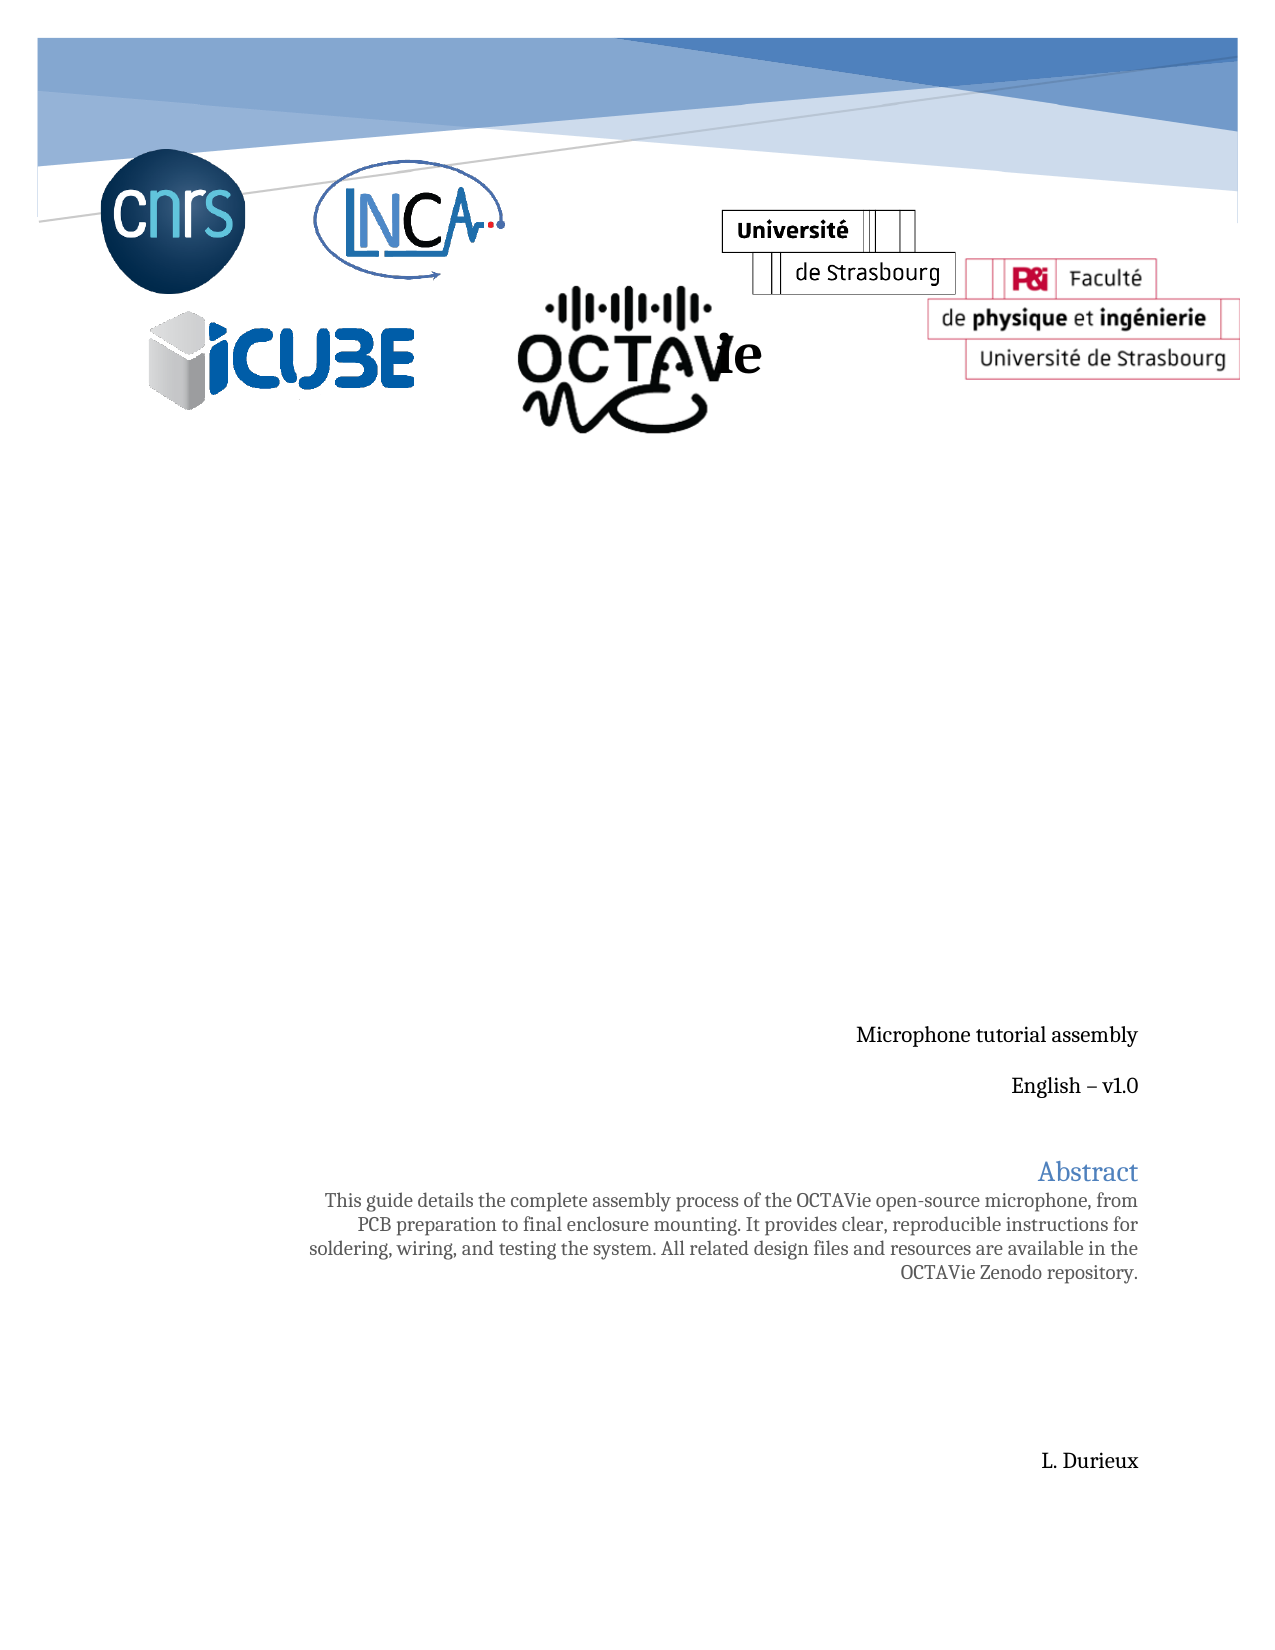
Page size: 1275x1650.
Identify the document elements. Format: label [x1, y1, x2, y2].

picture [148, 311, 414, 410]
picture [37, 37, 1240, 438]
